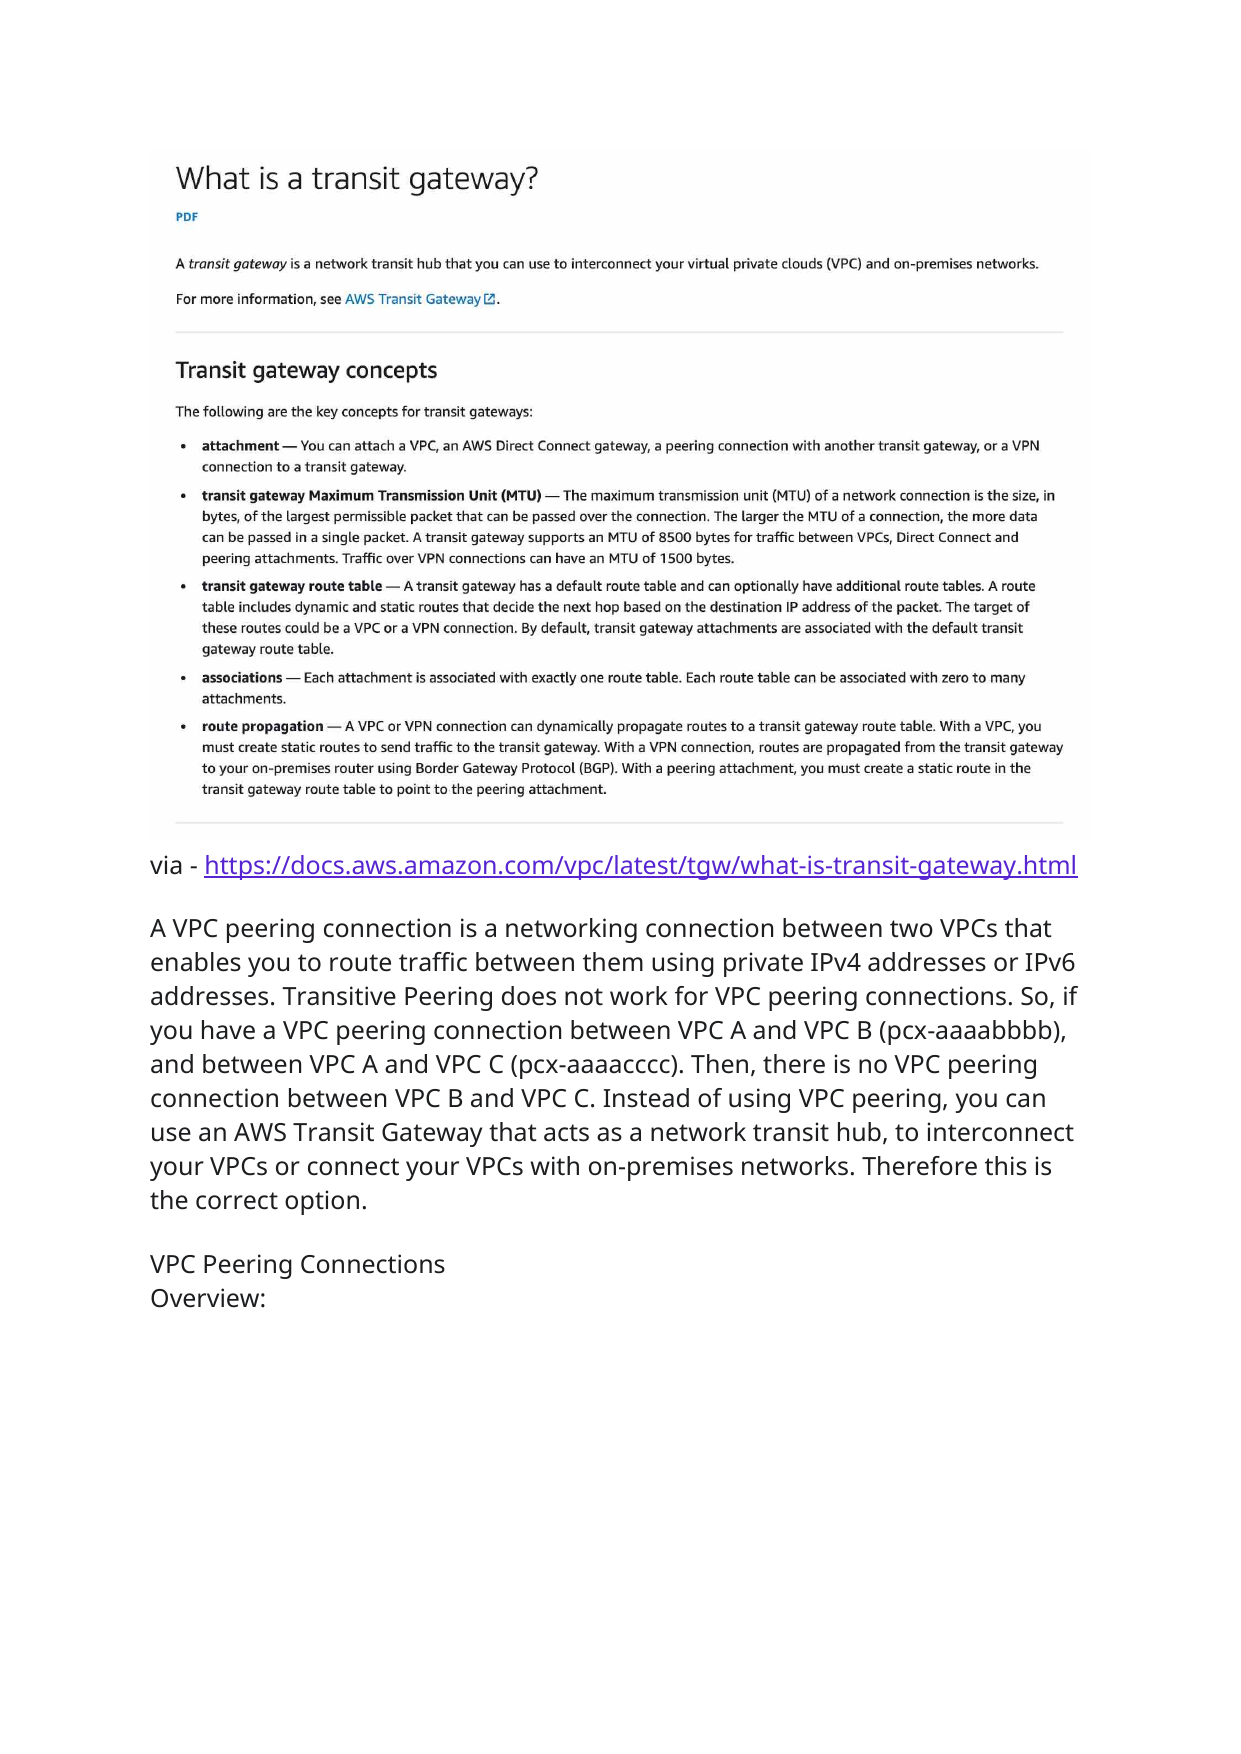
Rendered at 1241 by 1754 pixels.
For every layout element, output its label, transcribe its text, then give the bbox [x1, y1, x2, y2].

text A VPC peering connection is a networking connection between two VPCs that enables you to route traffic between them using private IPv4 addresses or IPv6 addresses. Transitive Peering does not work for VPC peering connections. So, if you have a VPC peering connection between VPC A and VPC B (pcx-aaaabbbb), and between VPC A and VPC C (pcx-aaaacccc). Then, there is no VPC peering connection between VPC B and VPC C. Instead of using VPC peering, you can use an AWS Transit Gateway that acts as a network transit hub, to interconnect your VPCs or connect your VPCs with on-premises networks. Therefore this is the correct option. [150, 911, 1090, 1217]
text VPC Peering Connections Overview: via - https://docs.aws.amazon.com/vpc/latest/peering/vpc-peering-basics.html [150, 1246, 1090, 1314]
picture [150, 150, 1091, 840]
text Transit Gateway Overview: via - https://docs.aws.amazon.com/vpc/latest/tgw/what-is-transit-gateway.html [150, 840, 1090, 881]
